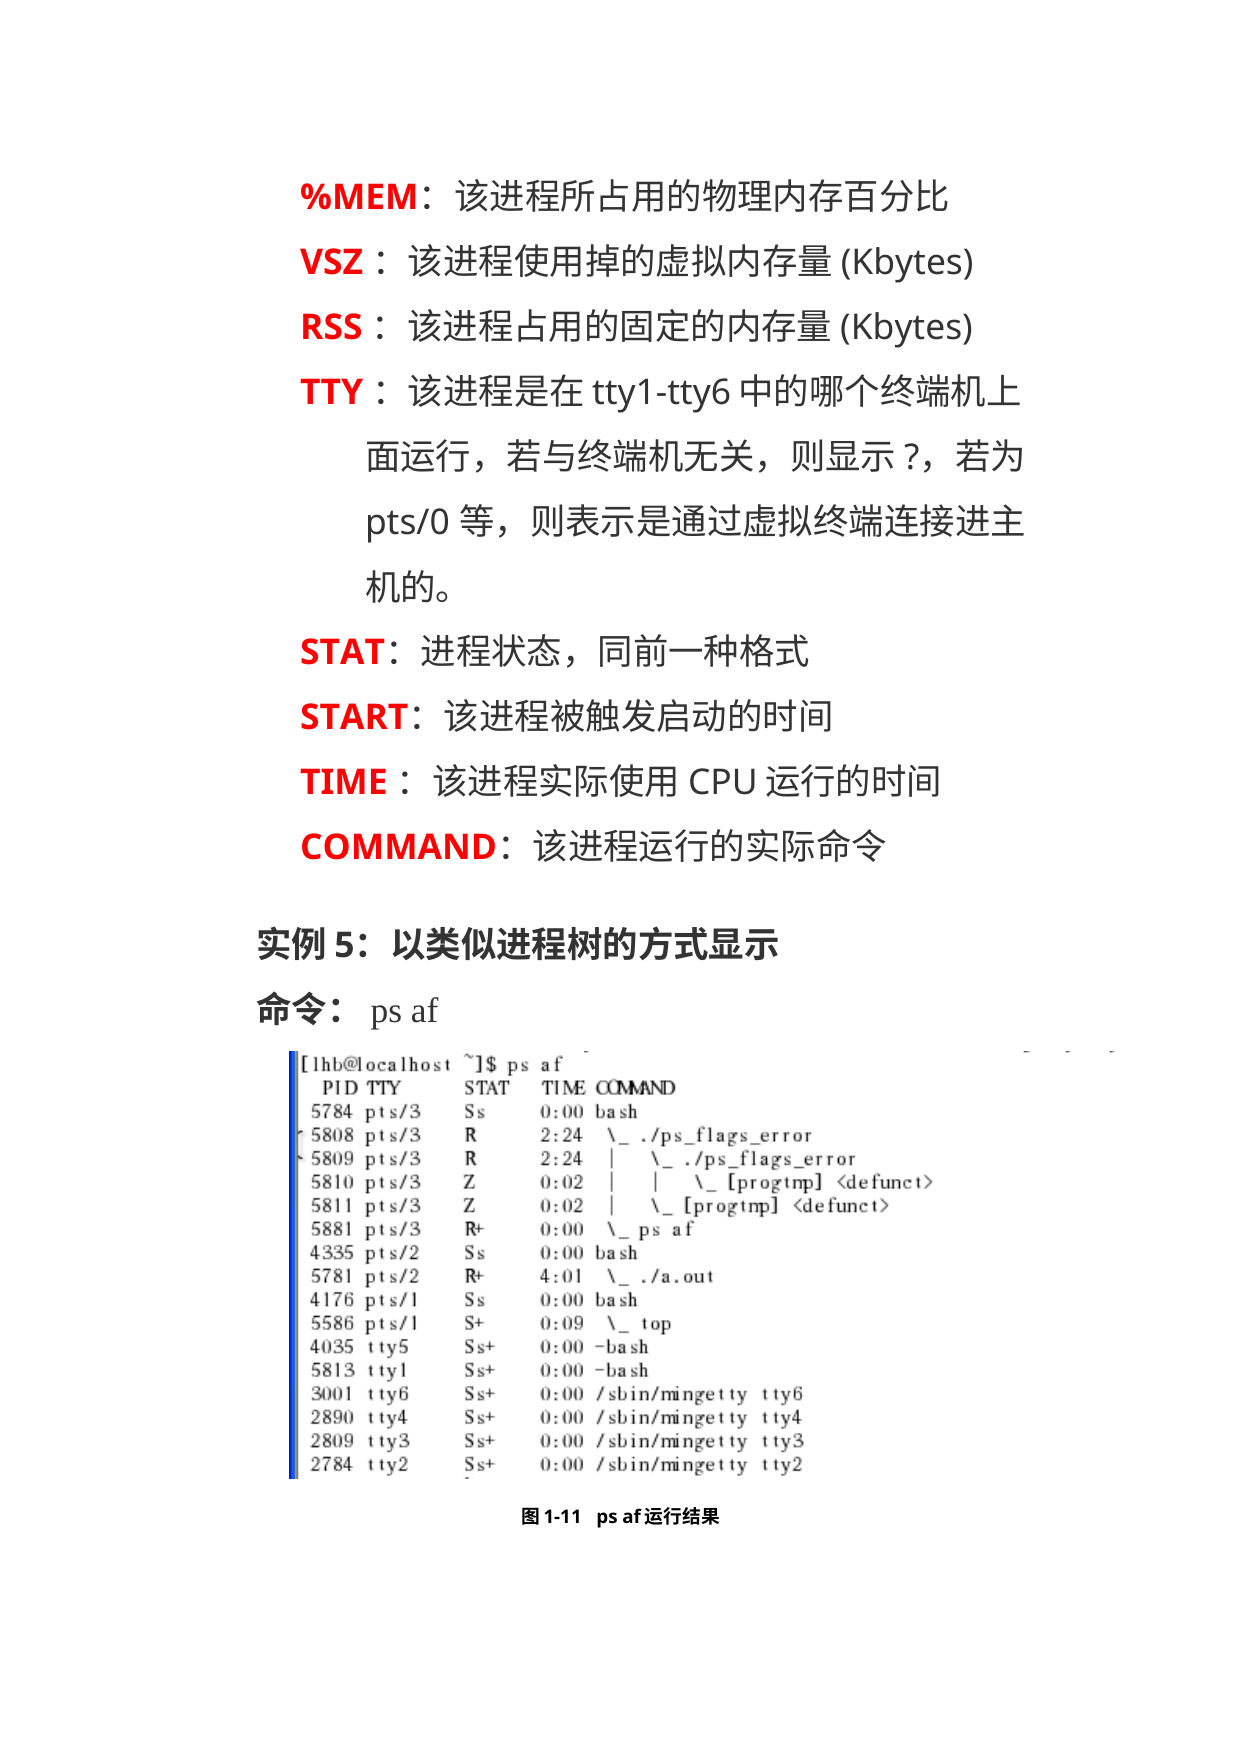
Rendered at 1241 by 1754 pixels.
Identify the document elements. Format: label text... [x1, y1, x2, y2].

text 命令： ps af [256, 974, 1053, 1039]
text TTY ：该进程是在tty1-tty6中的哪个终端机上面运行，若与终端机无关，则显示 ?，若为 pts/0 等，则表示是通过虚拟终端连接进主机的。 [300, 357, 1053, 617]
text %MEM：该进程所占用的物理内存百分比 [256, 162, 1053, 227]
text STAT：进程状态，同前一种格式 [256, 617, 1053, 682]
picture [289, 1051, 1143, 1479]
text 实例5：以类似进程树的方式显示 [256, 909, 1053, 974]
text RSS ：该进程占用的固定的内存量 (Kbytes) [256, 292, 1053, 357]
text COMMAND：该进程运行的实际命令 [256, 812, 1053, 877]
text VSZ ：该进程使用掉的虚拟内存量 (Kbytes) [256, 227, 1053, 292]
text START：该进程被触发启动的时间 [256, 682, 1053, 747]
text TIME ：该进程实际使用 CPU运行的时间 [256, 747, 1053, 812]
